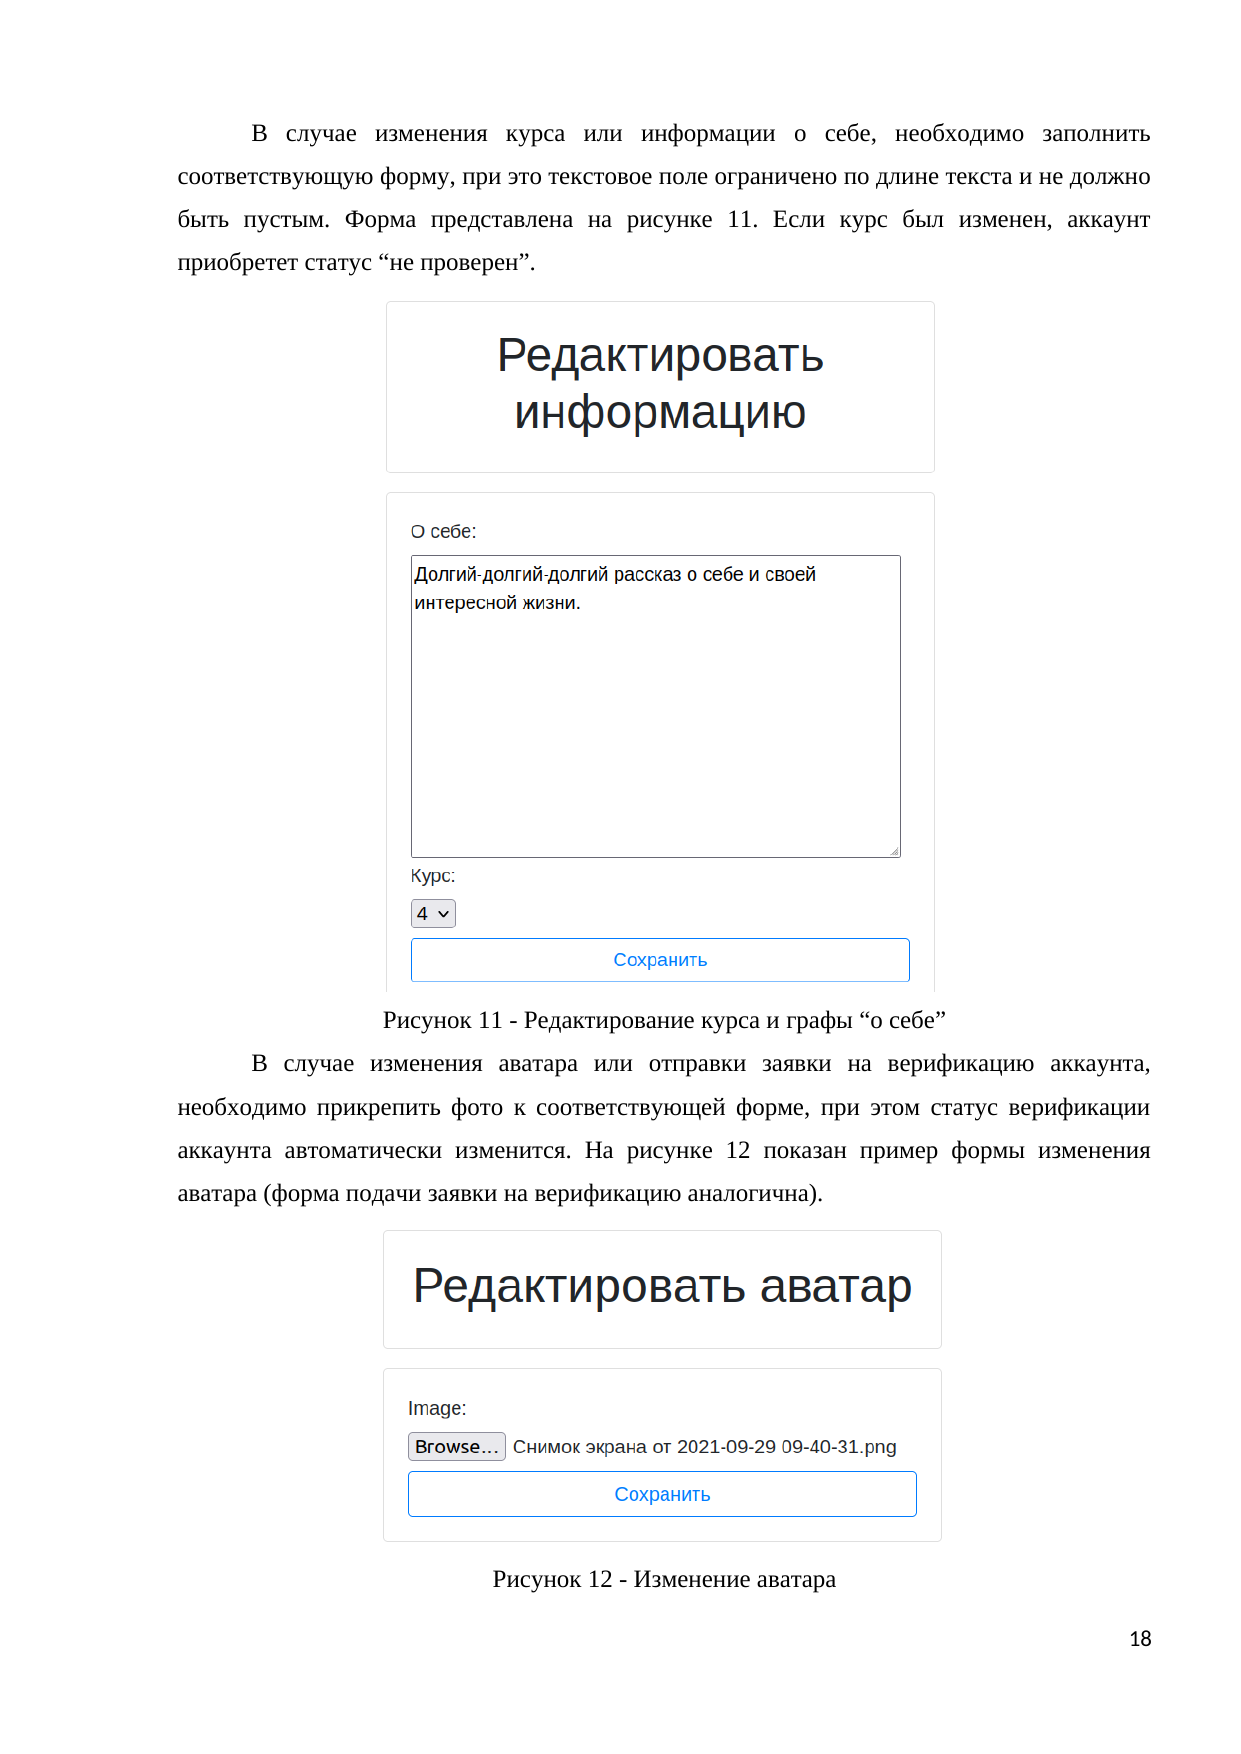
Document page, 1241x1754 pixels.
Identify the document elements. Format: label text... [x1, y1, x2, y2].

text В случае изменения курса или информации о себе, необходимо заполнить соответствующую форму, при это текстовое поле ограничено по длине текста и не должно быть пустым. Форма представлена на рисунке 11. Если курс был изменен, аккаунт приобретет статус “не проверен”. [177, 118, 1152, 276]
text Рисунок 12 - Изменение аватара [177, 1564, 1152, 1593]
text Рисунок 11 - Редактирование курса и графы “о себе” [177, 1005, 1152, 1034]
picture [375, 290, 953, 992]
text В случае изменения аватара или отправки заявки на верификацию аккаунта, необходимо прикрепить фото к соответствующей форме, при этом статус верификации аккаунта автоматически изменится. На рисунке 12 показан пример формы изменения аватара (форма подачи заявки на верификацию аналогична). [177, 1048, 1152, 1207]
picture [368, 1221, 961, 1551]
